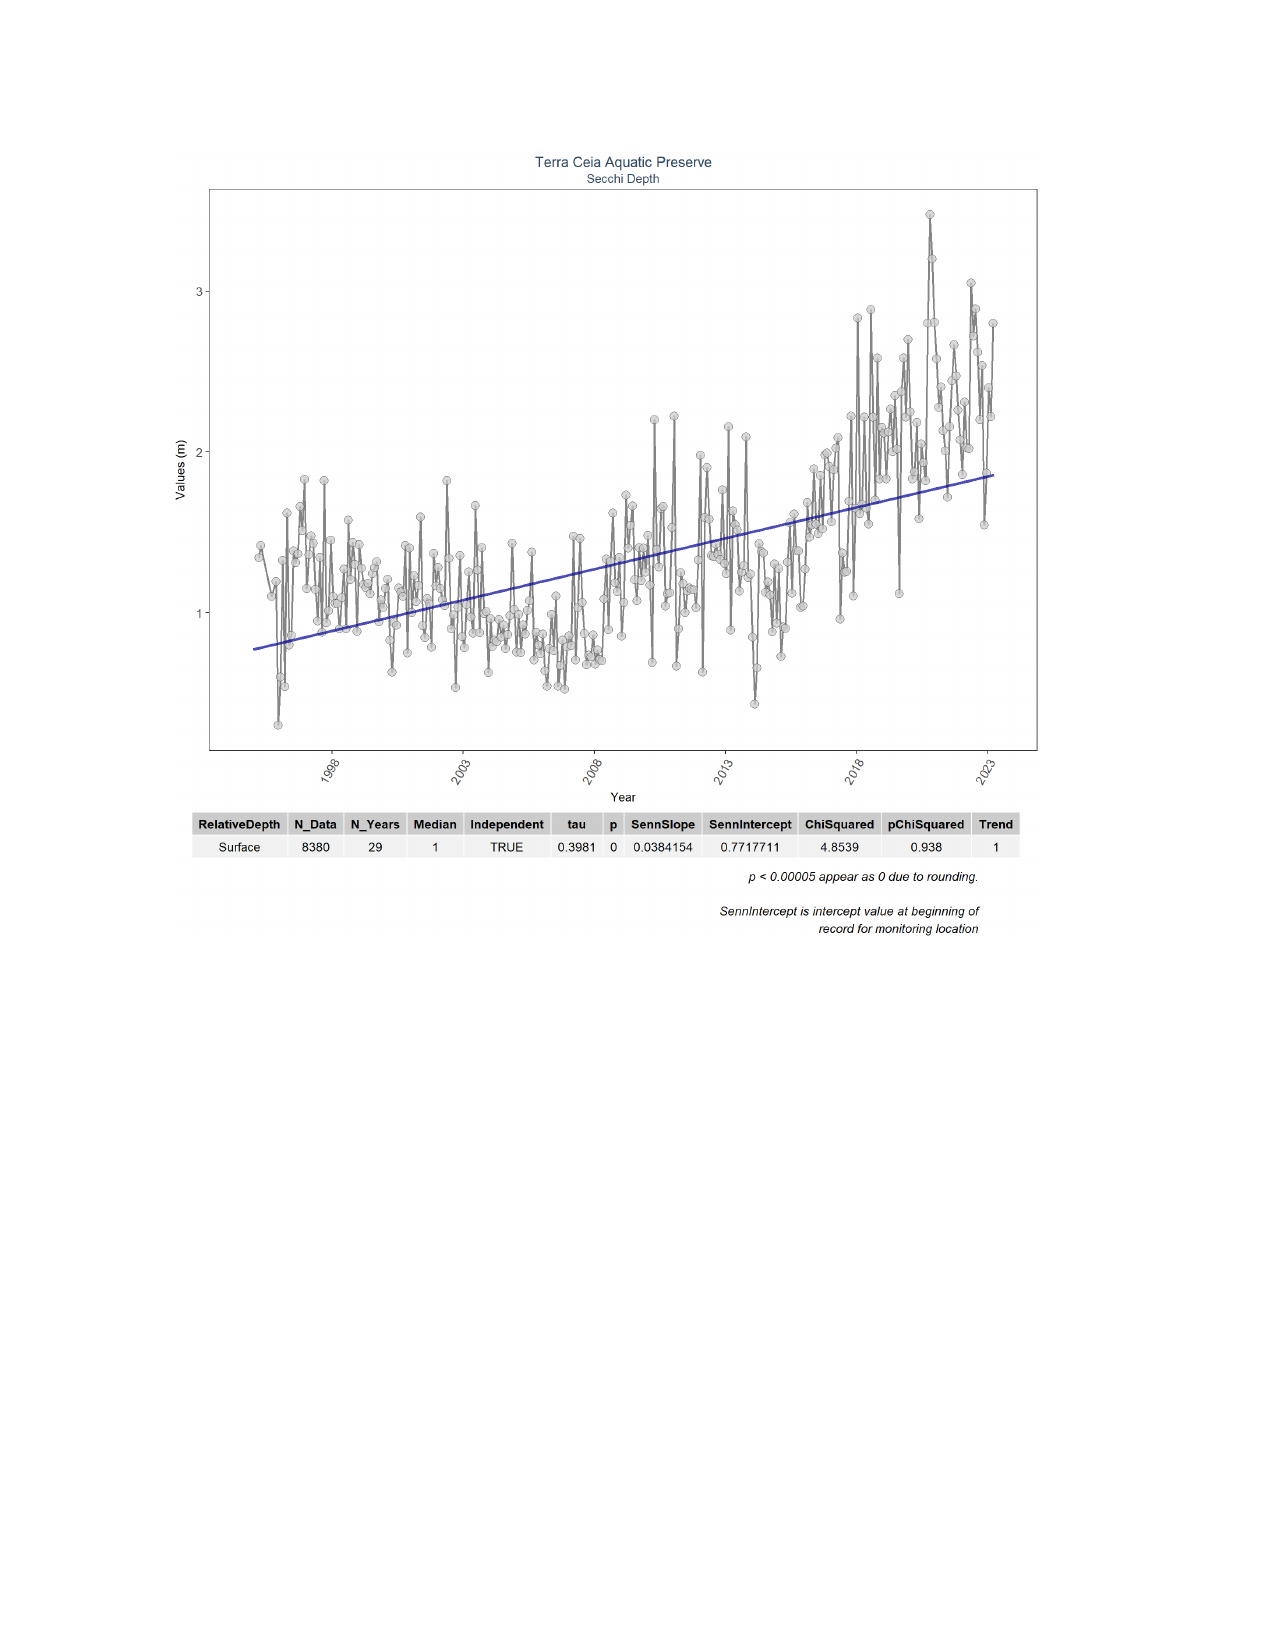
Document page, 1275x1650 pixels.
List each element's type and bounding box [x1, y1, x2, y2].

picture [168, 150, 1044, 938]
